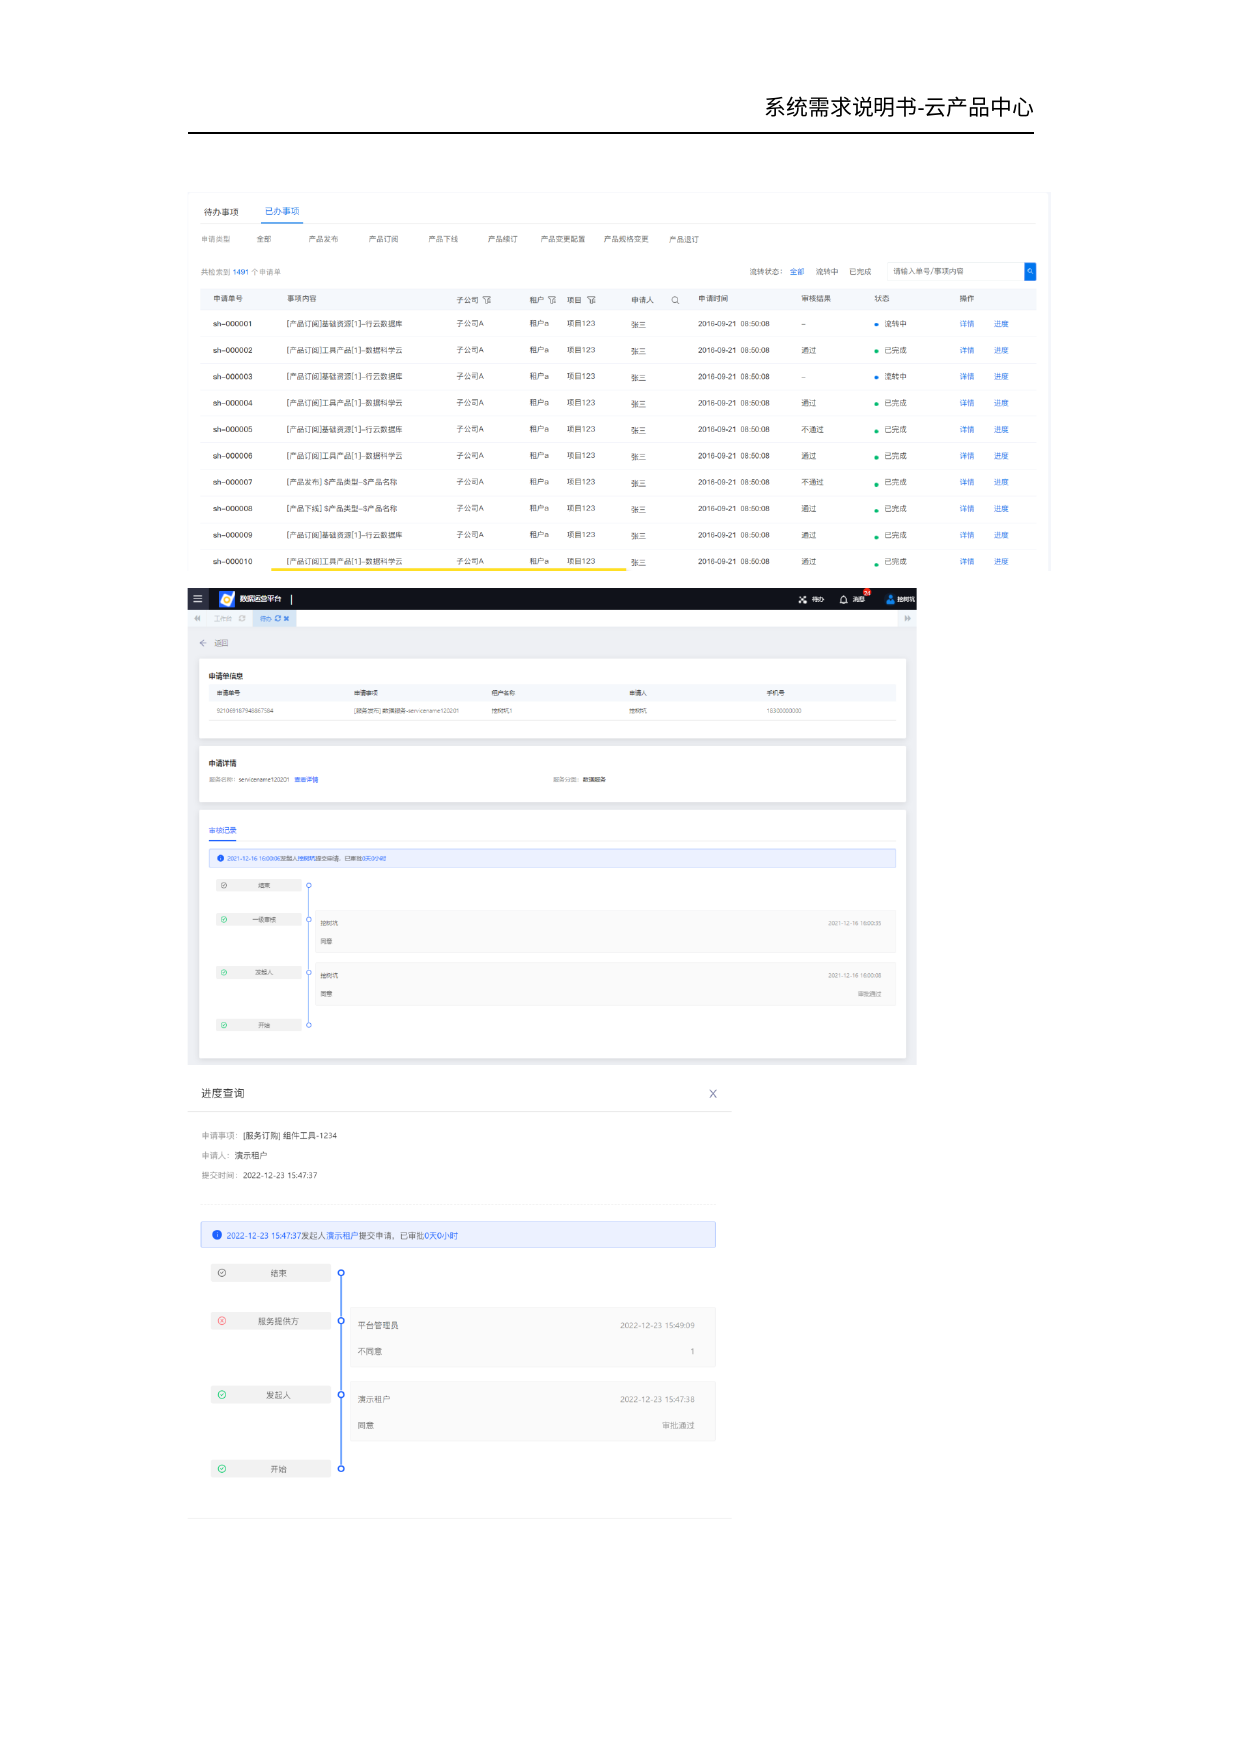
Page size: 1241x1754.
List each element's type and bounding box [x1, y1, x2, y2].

picture [187, 1082, 732, 1521]
picture [187, 192, 1051, 571]
picture [187, 588, 917, 1065]
